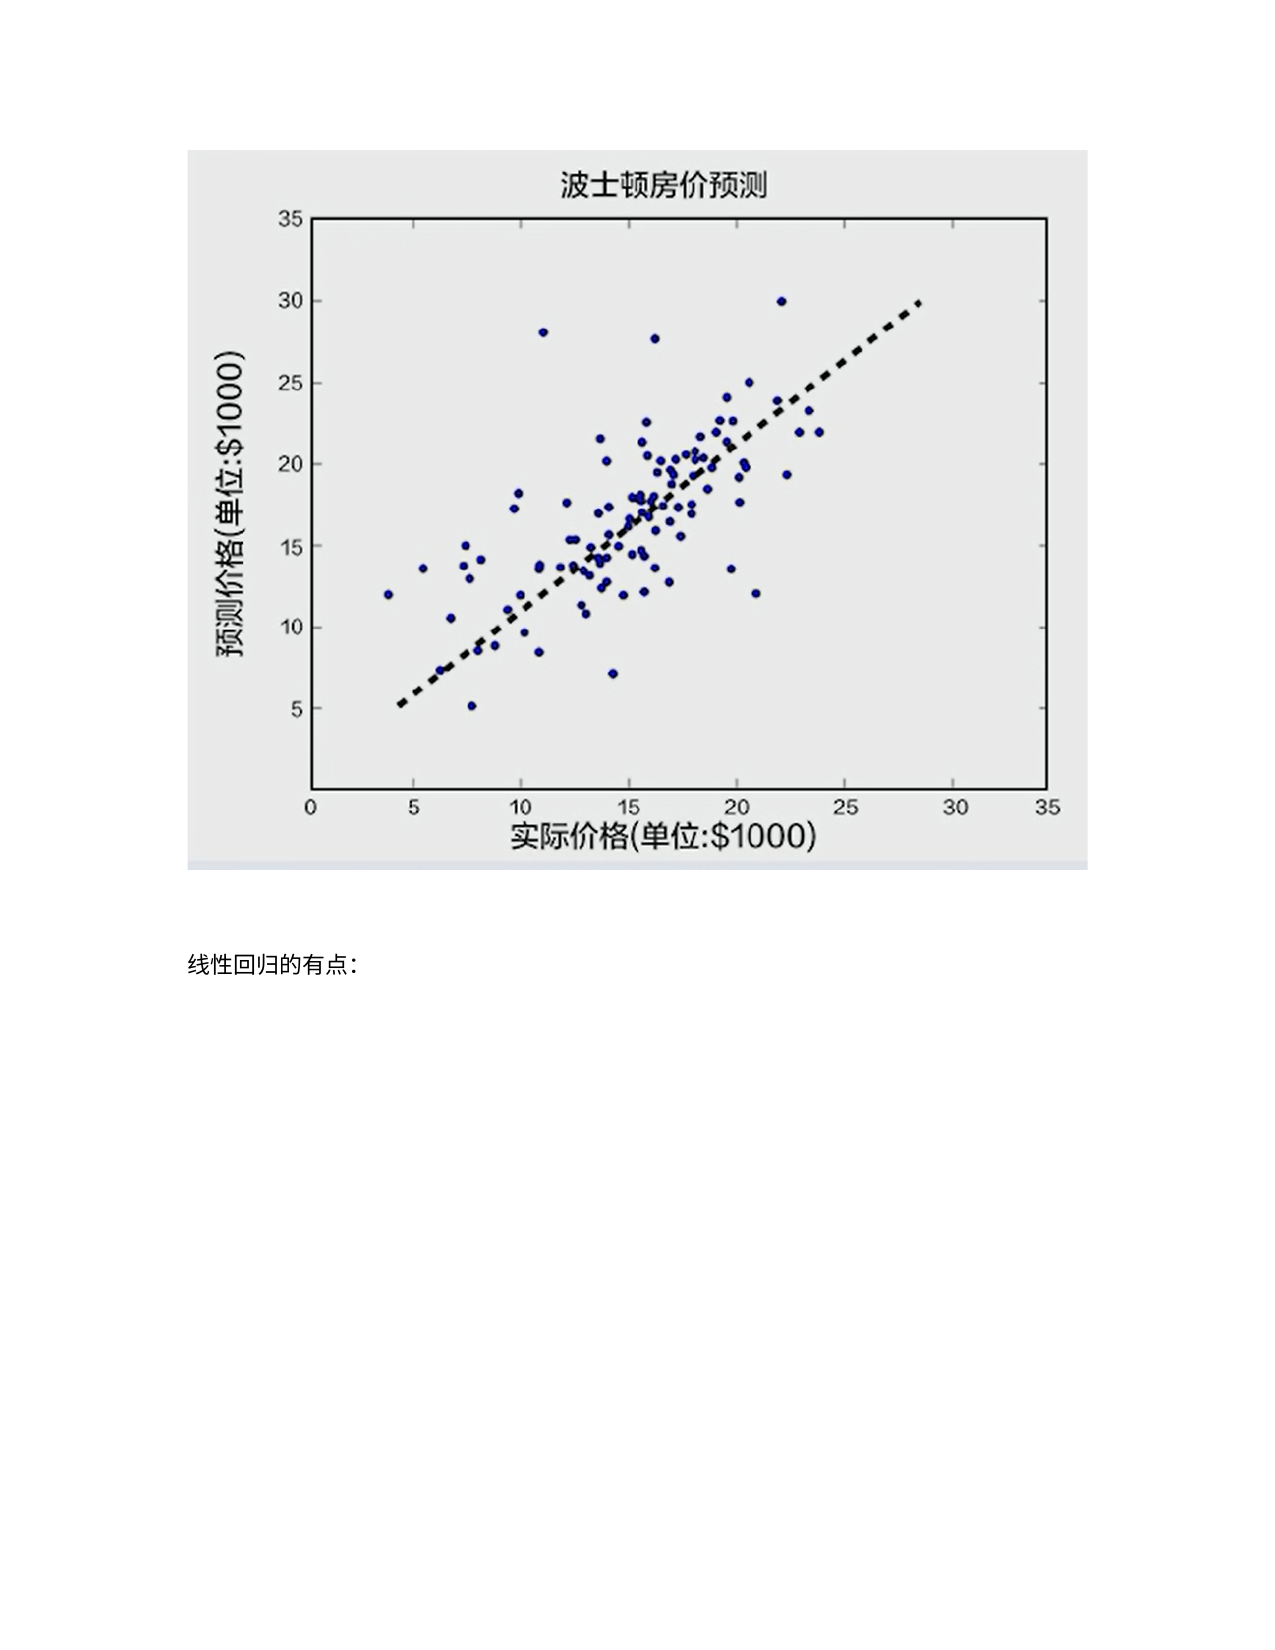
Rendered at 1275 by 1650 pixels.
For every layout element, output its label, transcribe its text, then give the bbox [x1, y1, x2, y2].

text 线性回归的有点： [187, 947, 1087, 981]
